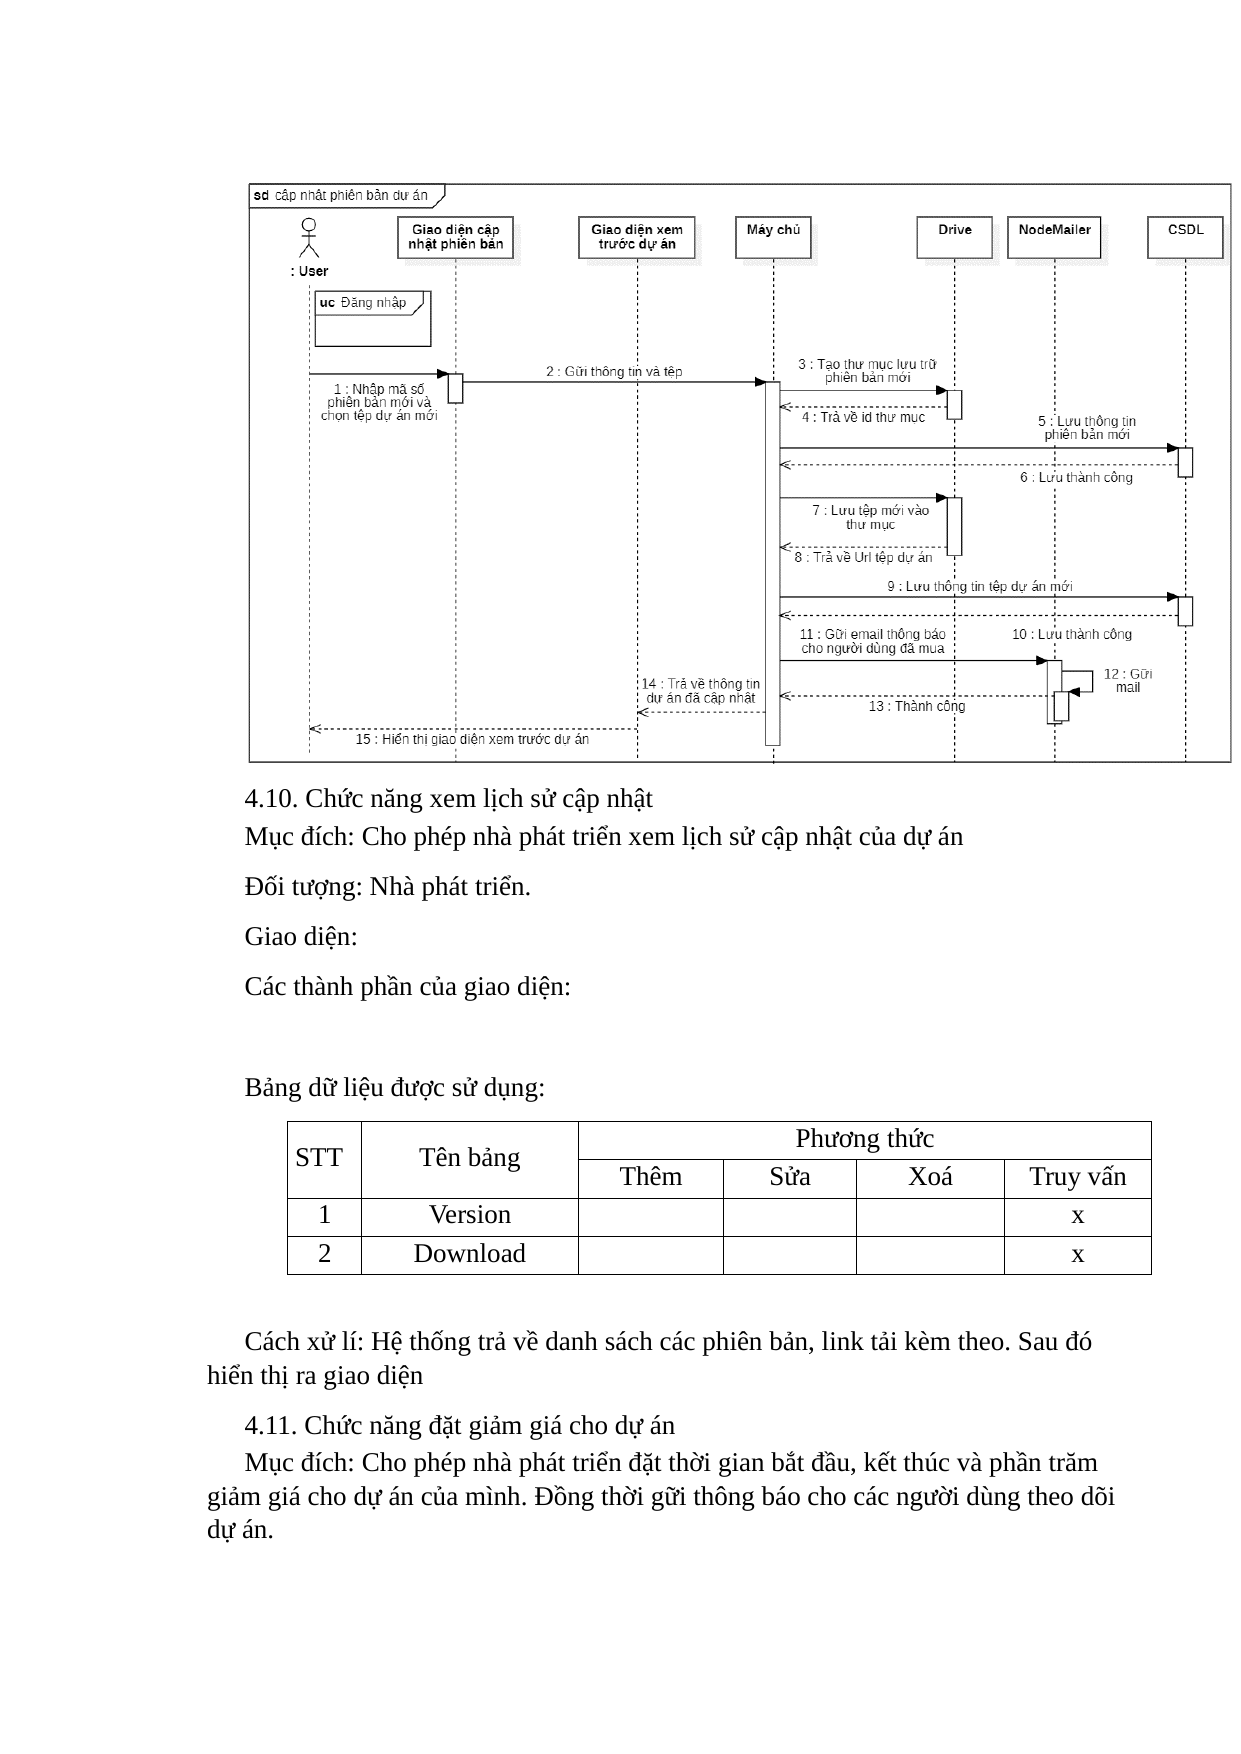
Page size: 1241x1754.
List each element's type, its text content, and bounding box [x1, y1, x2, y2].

text Đối tượng: Nhà phát triển. [207, 870, 1122, 901]
table_cell [724, 1199, 856, 1236]
table_cell Download [362, 1237, 578, 1274]
table_cell Truy vấn [1005, 1160, 1151, 1197]
table_cell Thêm [579, 1160, 723, 1197]
table_cell Version [362, 1199, 578, 1236]
table_cell [857, 1199, 1004, 1236]
table_header Phương thức [579, 1122, 1151, 1159]
table_cell x [1005, 1199, 1151, 1236]
text Các thành phần của giao diện: [207, 970, 1122, 1001]
subtitle Chức năng đặt giảm giá cho dự án [244, 1409, 1122, 1440]
table_cell [579, 1237, 723, 1274]
table_cell [724, 1237, 856, 1274]
table_cell [857, 1237, 1004, 1274]
text Mục đích: Cho phép nhà phát triển đặt thời gian bắt đầu, kết thúc và phần trăm giảm giá cho dự án của mình. Đồng thời gữi thông báo cho các người dùng theo dõi dự án. [207, 1446, 1122, 1545]
table_header Tên bảng [362, 1122, 578, 1197]
text Giao diện: [207, 920, 1122, 951]
text Mục đích: Cho phép nhà phát triển xem lịch sử cập nhật của dự án [207, 819, 1122, 851]
table_cell [579, 1199, 723, 1236]
table_cell x [1005, 1237, 1151, 1274]
subtitle Chức năng xem lịch sử cập nhật [244, 782, 1122, 813]
text Cách xử lí: Hệ thống trả về danh sách các phiên bản, link tải kèm theo. Sau đó hiển thị ra giao diện [207, 1325, 1122, 1390]
text Bảng dữ liệu được sử dụng: [207, 1071, 1122, 1102]
picture [244, 177, 1236, 764]
table_cell Xoá [857, 1160, 1004, 1197]
table_cell 1 [288, 1199, 361, 1236]
table_cell Sửa [724, 1160, 856, 1197]
table_cell 2 [288, 1237, 361, 1274]
table_header STT [288, 1122, 361, 1197]
